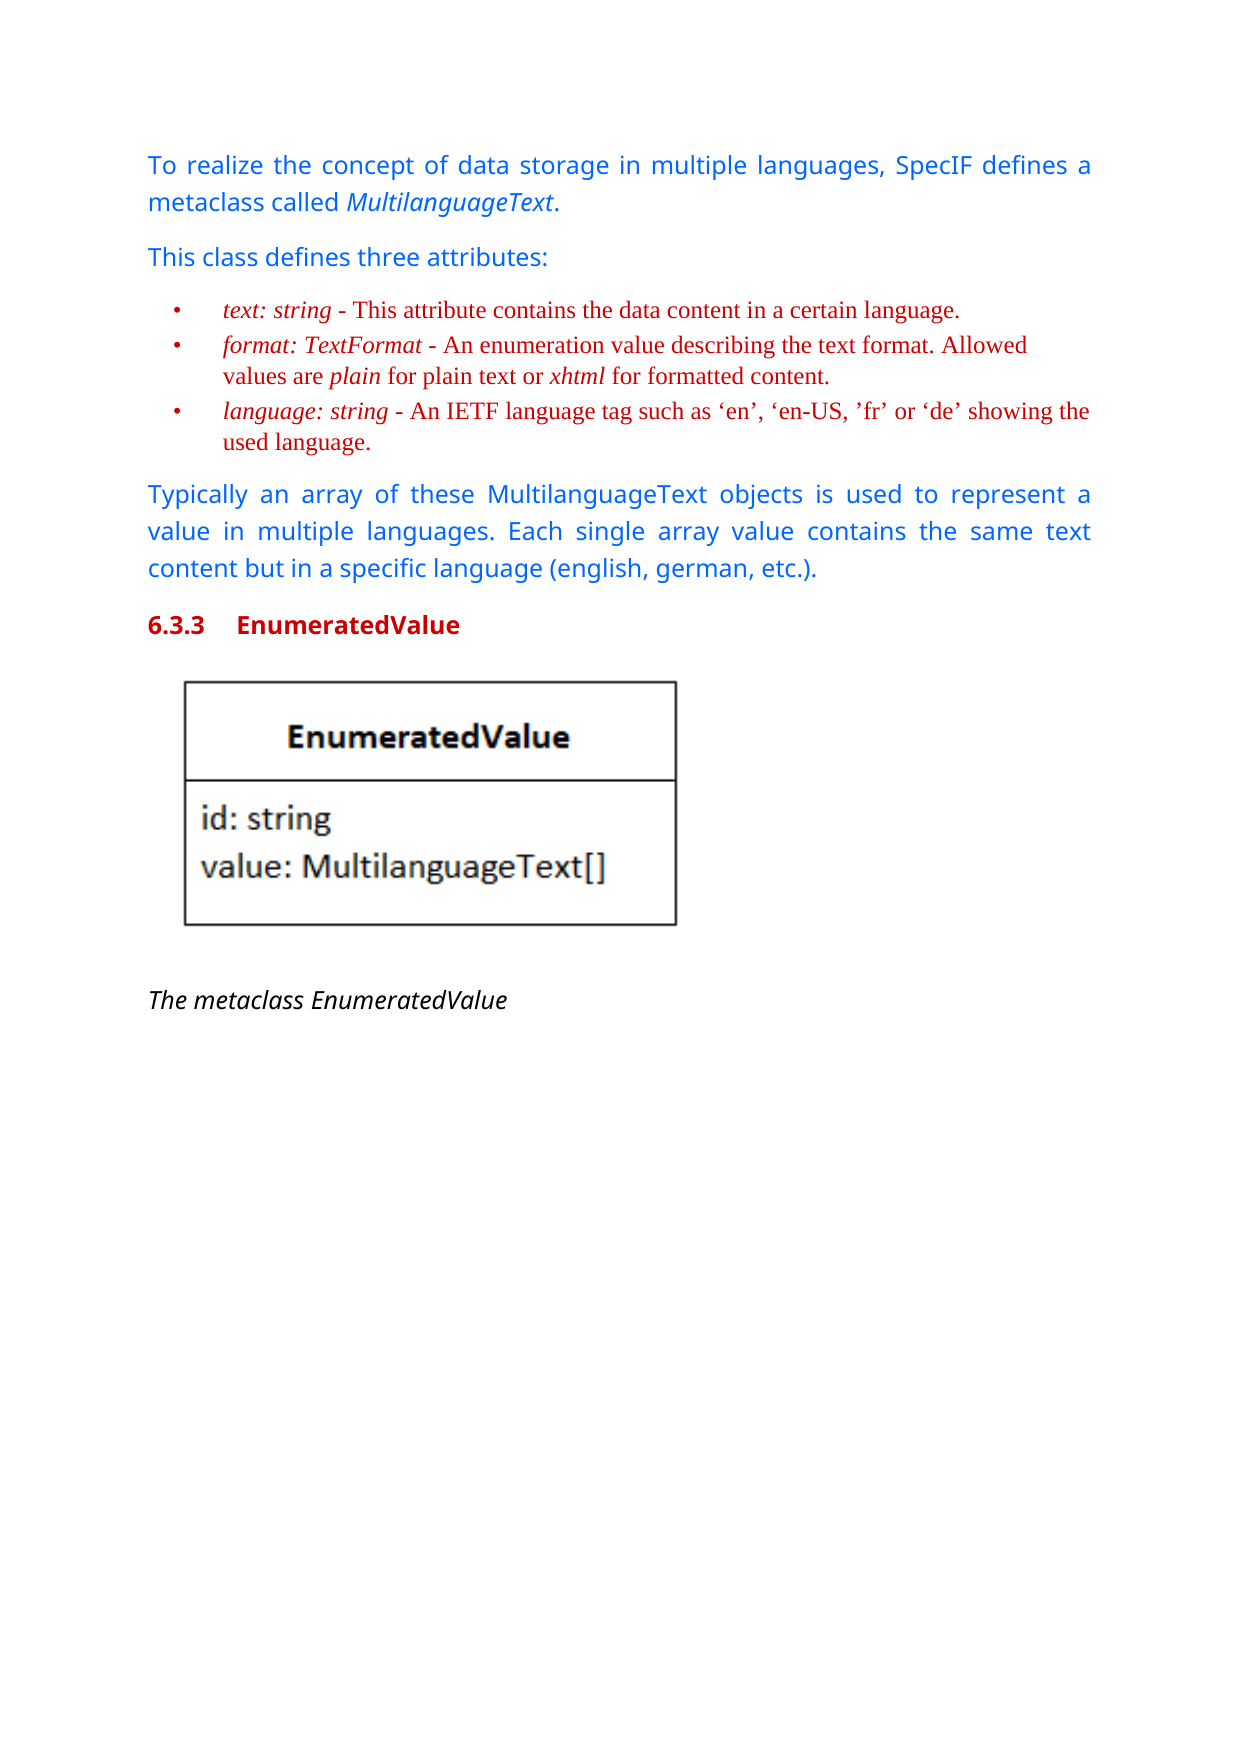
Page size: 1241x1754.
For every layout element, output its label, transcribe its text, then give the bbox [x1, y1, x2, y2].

list text: string - This attribute contains the data content in a certain language. [173, 295, 1093, 324]
text Typically an array of these MultilanguageText objects is used to represent a value in multiple languages. Each single array value contains the same text content but in a specific language (english, german, etc.). [148, 477, 1093, 584]
subtitle EnumeratedValue [148, 608, 1093, 642]
picture [147, 644, 713, 964]
text The metaclass EnumeratedValue [148, 983, 1093, 1017]
text To realize the concept of data storage in multiple languages, SpecIF defines a metaclass called MultilanguageText. [148, 148, 1093, 218]
list language: string - An IETF language tag such as ‘en’, ‘en-US, ’fr’ or ‘de’ showing the used language. [173, 396, 1093, 456]
text This class defines three attributes: [148, 240, 1093, 274]
list format: TextFormat - An enumeration value describing the text format. Allowed values are plain for plain text or xhtml for formatted content. [173, 330, 1093, 390]
